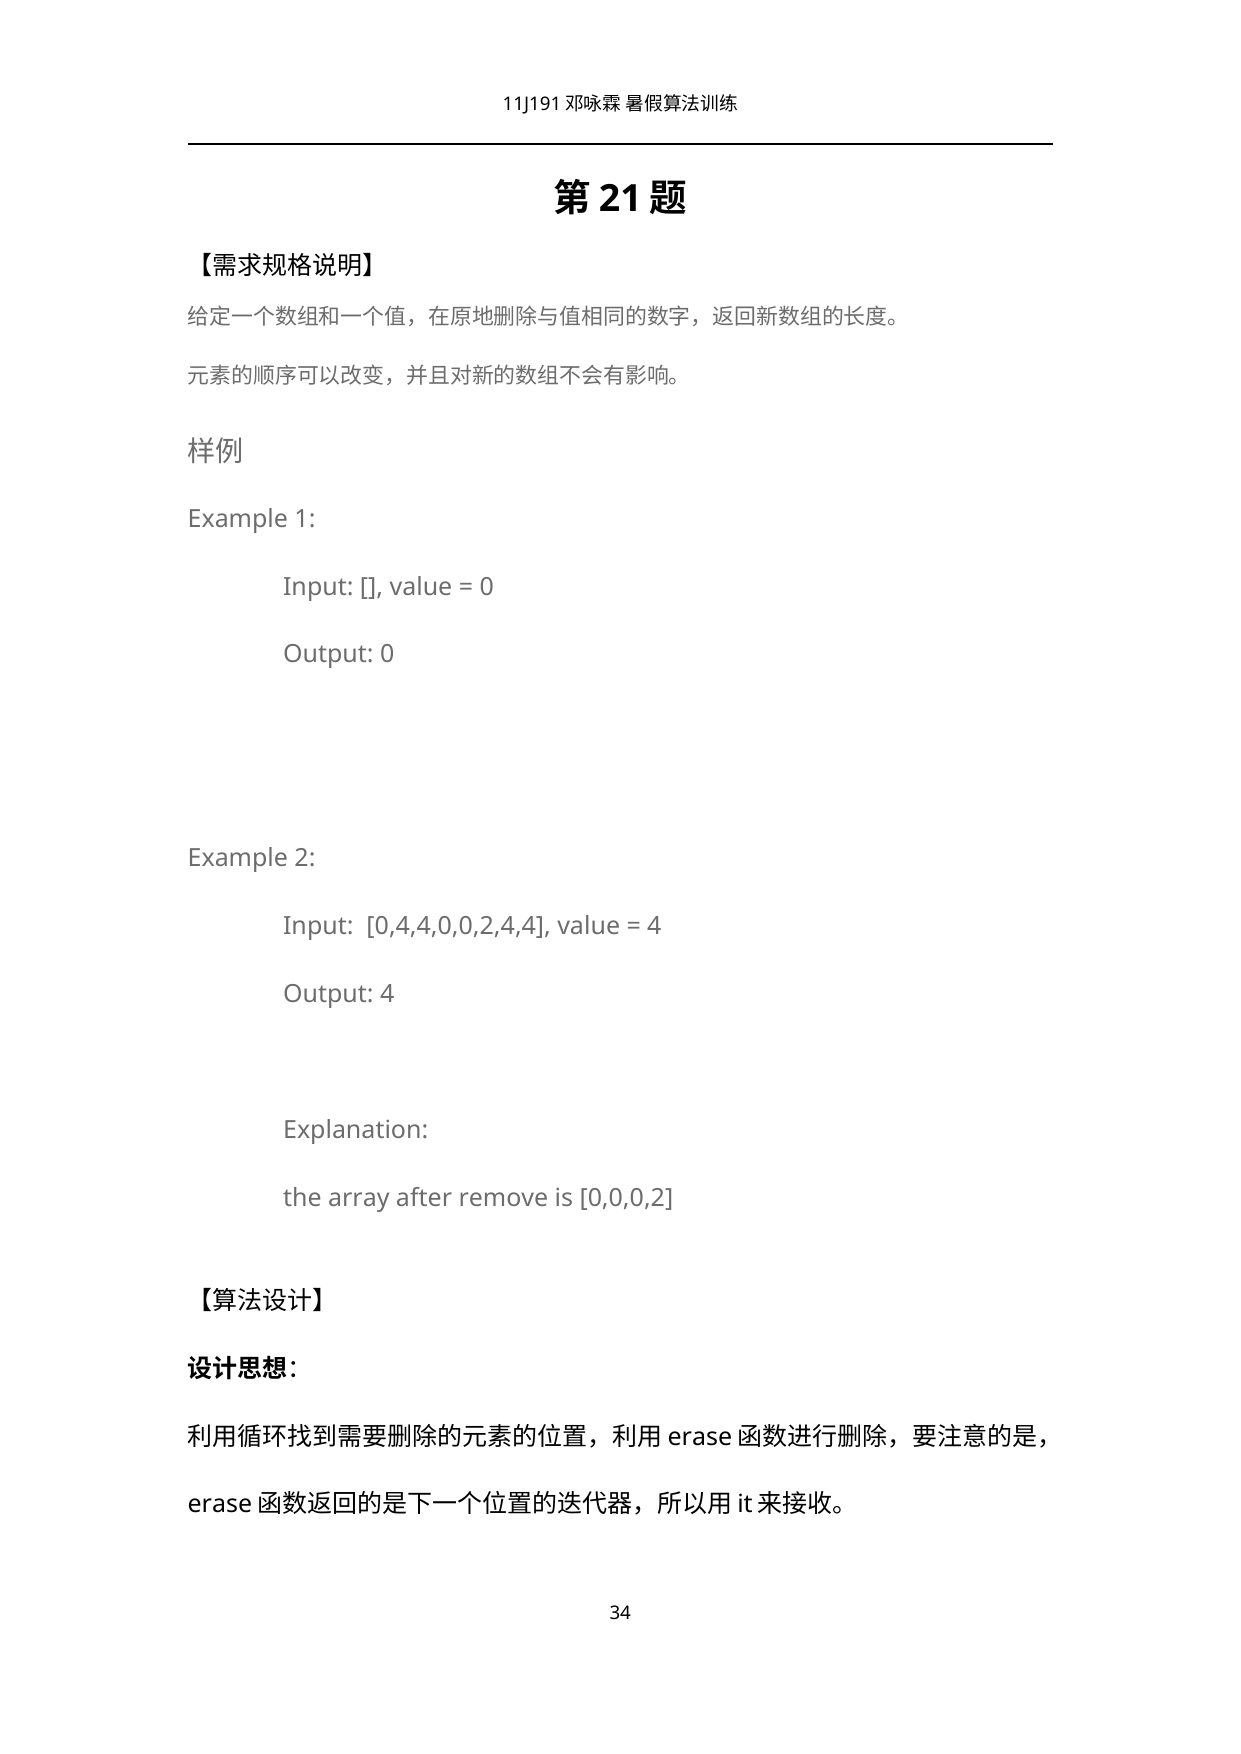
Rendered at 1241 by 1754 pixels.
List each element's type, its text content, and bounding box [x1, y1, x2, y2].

subtitle 样例 [187, 415, 1053, 483]
text 利用循环找到需要删除的元素的位置，利用erase函数进行删除，要注意的是，erase函数返回的是下一个位置的迭代器，所以用it来接收。 [187, 1400, 1053, 1536]
text Example 1: [187, 483, 1053, 551]
text 给定一个数组和一个值，在原地删除与值相同的数字，返回新数组的长度。 [187, 297, 1053, 331]
text the array after remove is [0,0,0,2] [187, 1162, 1053, 1230]
text 第21题 [187, 162, 1053, 229]
text 【需求规格说明】 [187, 229, 1053, 297]
text Example 2: [187, 823, 1053, 891]
text 【算法设计】 [187, 1264, 1053, 1332]
text 元素的顺序可以改变，并且对新的数组不会有影响。 [187, 356, 1053, 390]
text Input: [0,4,4,0,0,2,4,4], value = 4 [187, 891, 1053, 959]
text 设计思想： [187, 1332, 1053, 1400]
text Explanation: [187, 1094, 1053, 1162]
text Input: [], value = 0 [187, 551, 1053, 619]
text Output: 4 [187, 959, 1053, 1027]
text Output: 0 [187, 619, 1053, 687]
